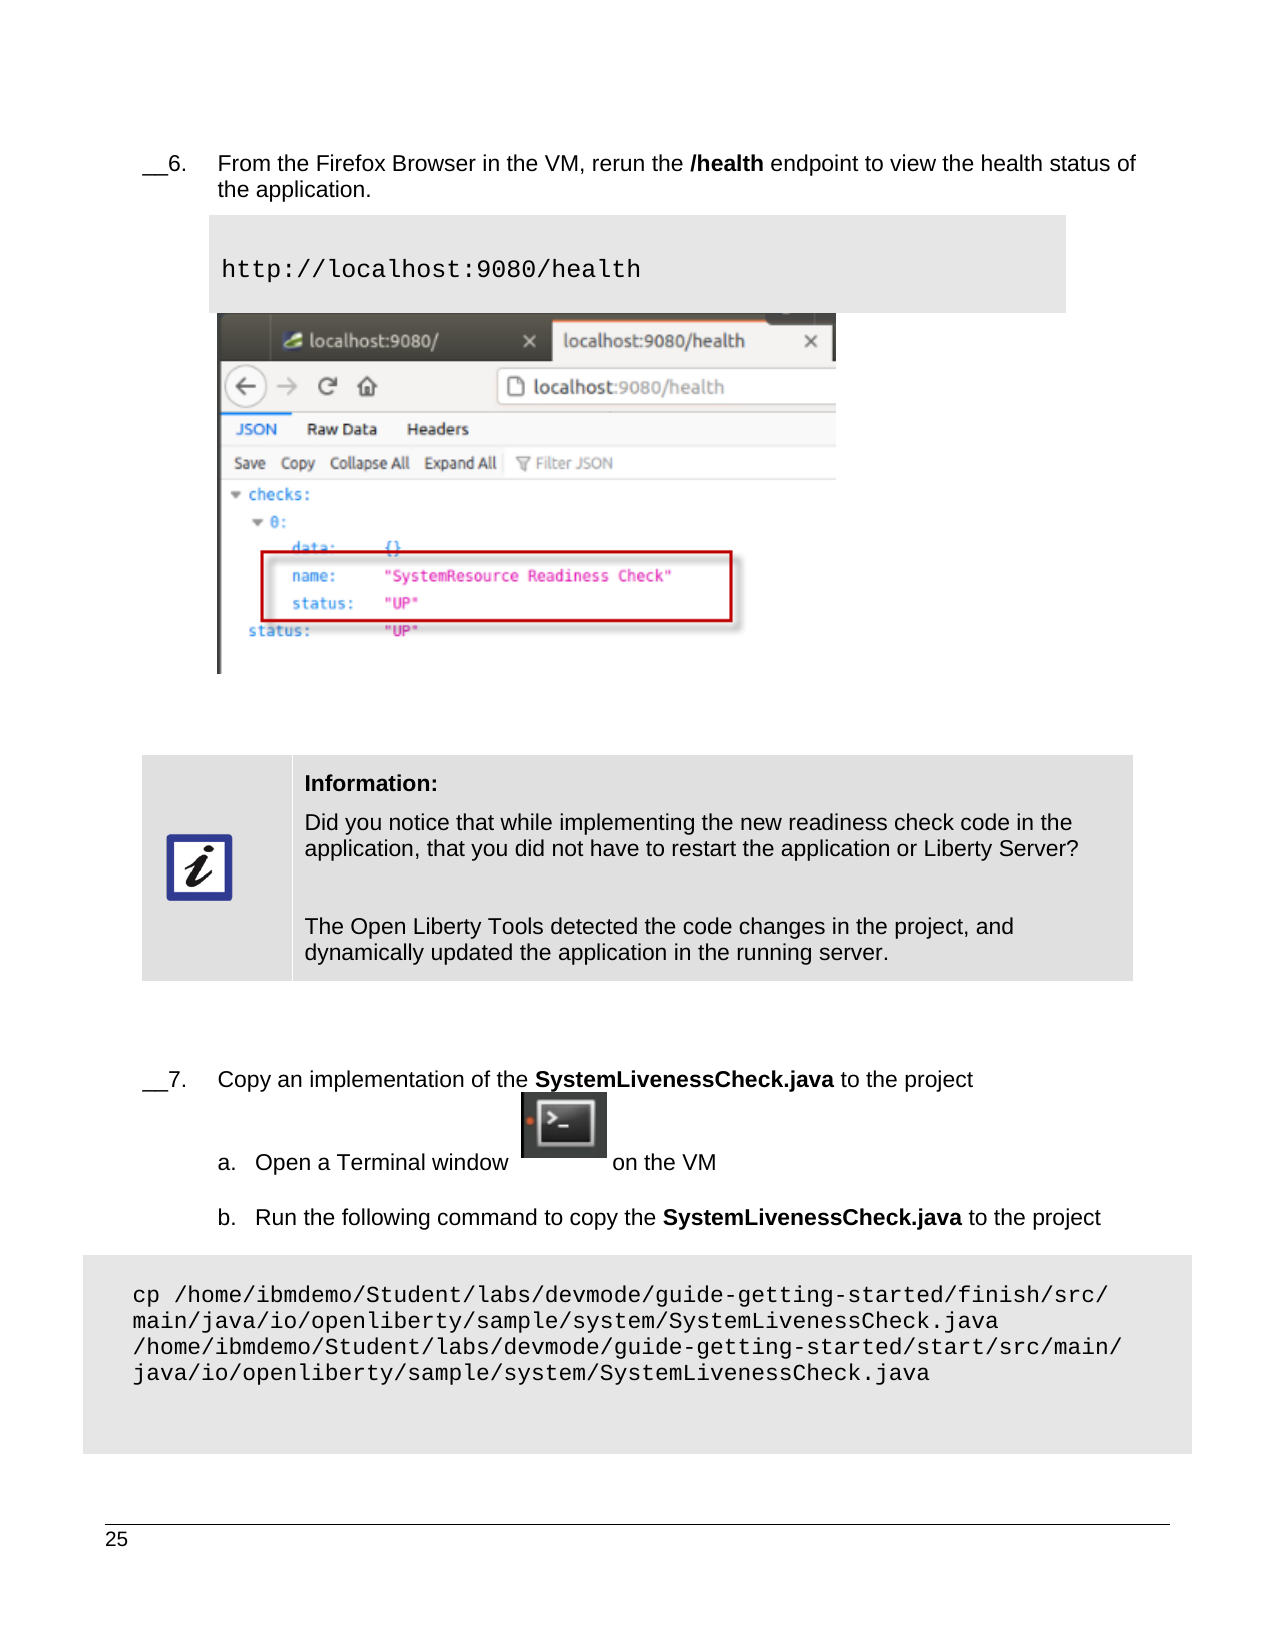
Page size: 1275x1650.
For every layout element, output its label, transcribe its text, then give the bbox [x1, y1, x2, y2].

table_header http://localhost:9080/health [209, 215, 1066, 313]
picture [153, 822, 245, 914]
table_header Information: Did you notice that while implementing the new readiness check code in the application, that you did not have to restart the application or Liberty Server? The Open Liberty Tools detected the code changes in the project, and dynamically updated the application in the running server. [293, 755, 1133, 981]
picture [217, 313, 836, 674]
table_header [142, 755, 292, 981]
list Open a Terminal window on the VM [217, 1092, 1170, 1175]
list Copy an implementation of the SystemLivenessCheck.java to the project [142, 1066, 1170, 1092]
list From the Firefox Browser in the VM, rerun the /health endpoint to view the health status of the application. [142, 150, 1170, 203]
table_header cp /home/ibmdemo/Student/labs/devmode/guide-getting-started/finish/src/main/java/io/openliberty/sample/system/SystemLivenessCheck.java /home/ibmdemo/Student/labs/devmode/guide-getting-started/start/src/main/java/io/openliberty/sample/system/SystemLivenessCheck.java [83, 1255, 1192, 1454]
list Run the following command to copy the SystemLivenessCheck.java to the project [217, 1204, 1170, 1230]
picture [521, 1092, 607, 1158]
